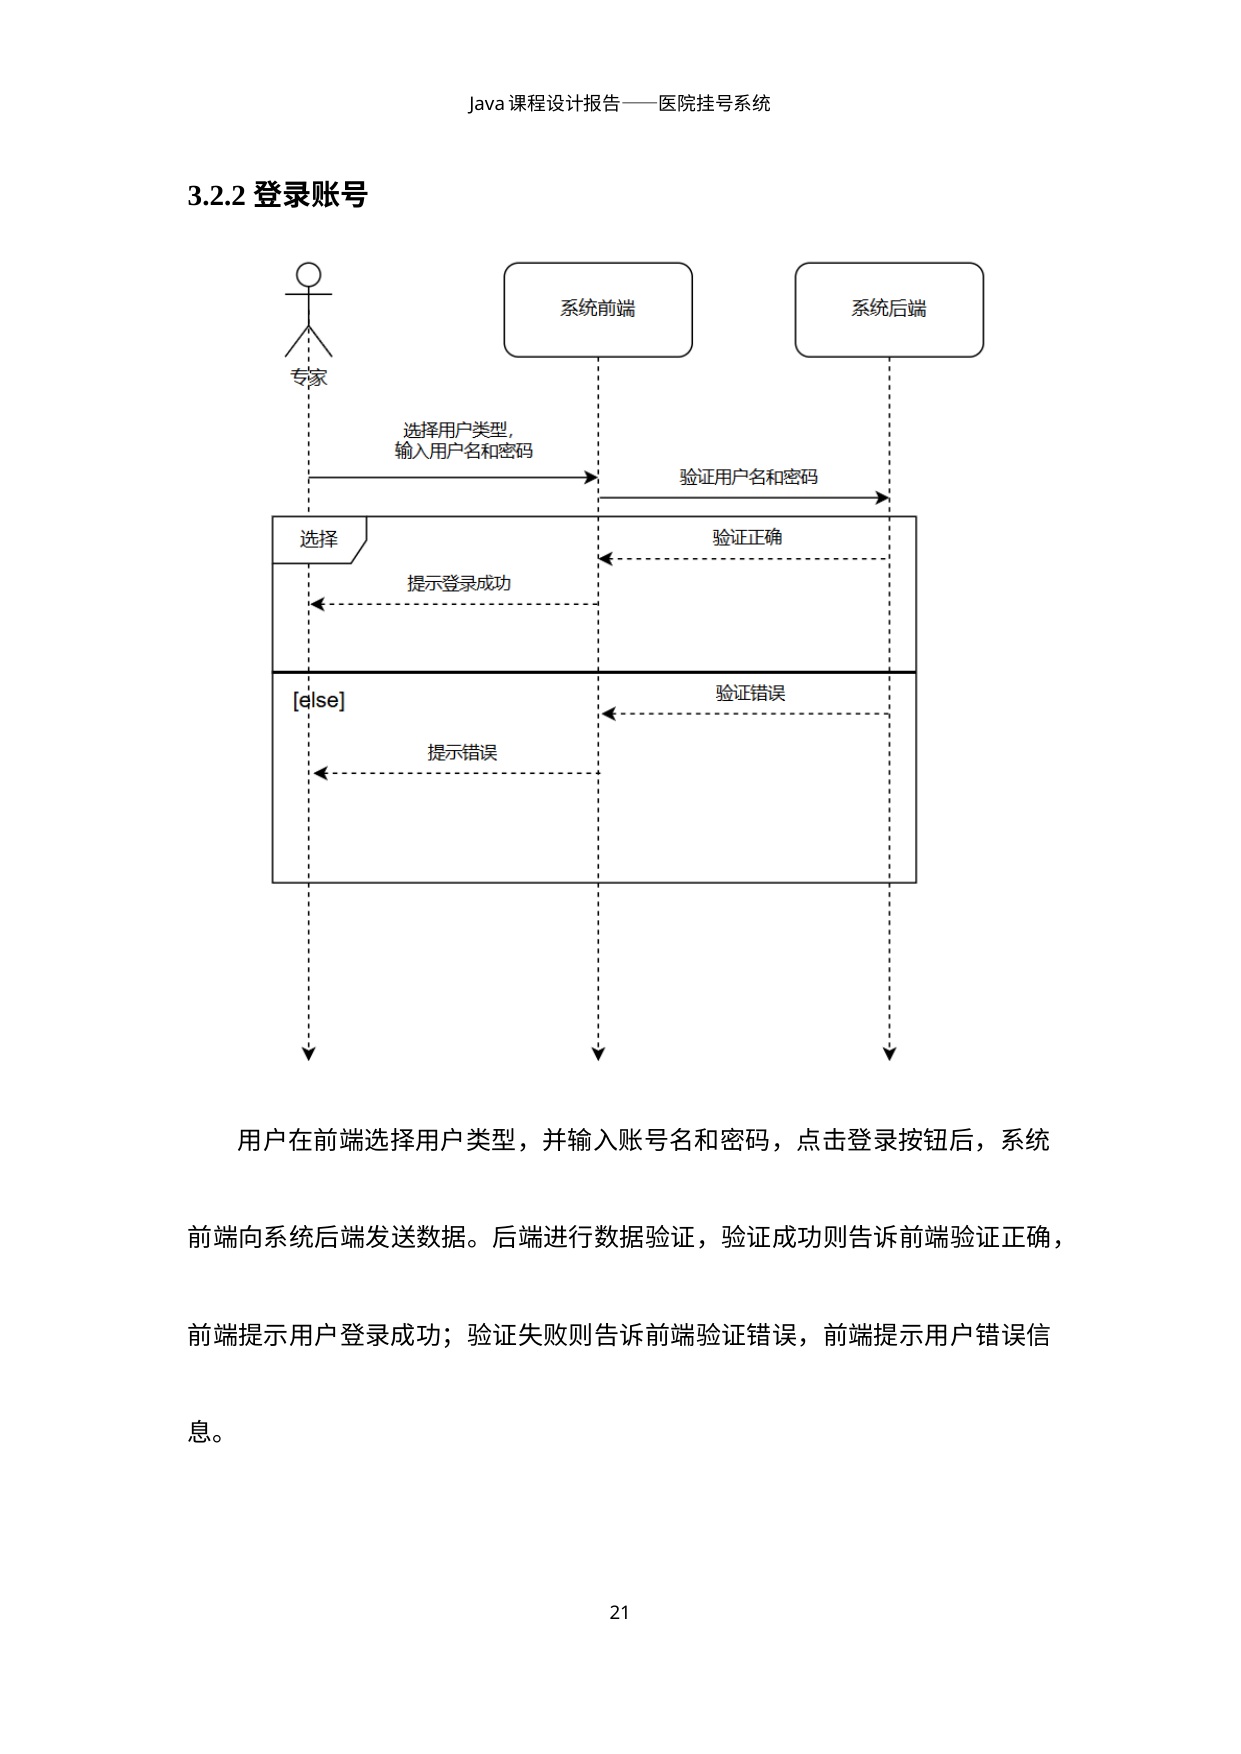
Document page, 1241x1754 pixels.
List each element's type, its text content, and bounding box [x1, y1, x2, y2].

text 用户在前端选择用户类型，并输入账号名和密码，点击登录按钮后，系统前端向系统后端发送数据。后端进行数据验证，验证成功则告诉前端验证正确，前端提示用户登录成功；验证失败则告诉前端验证错误，前端提示用户错误信息。 [187, 1106, 1053, 1463]
picture [240, 246, 1001, 1084]
text 3.2.2 登录账号 [187, 160, 1053, 225]
